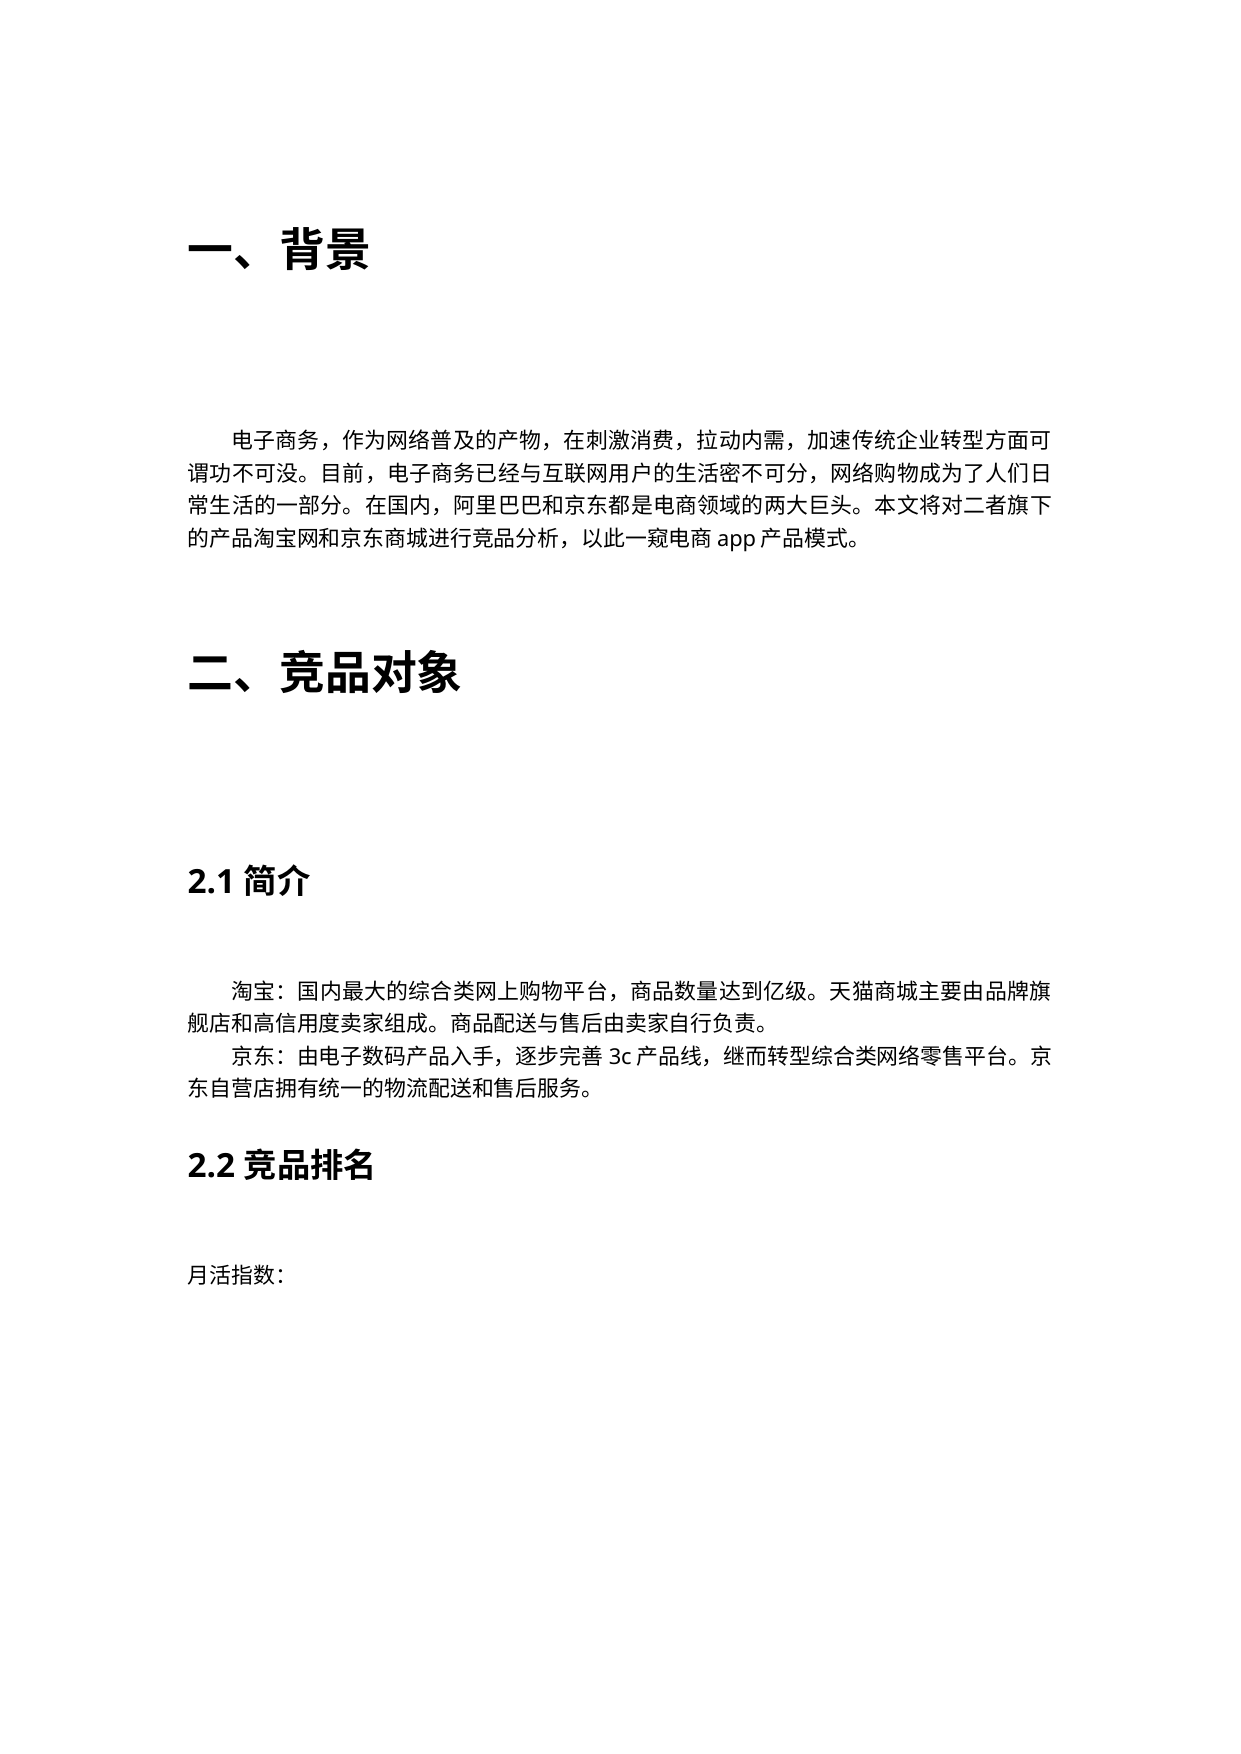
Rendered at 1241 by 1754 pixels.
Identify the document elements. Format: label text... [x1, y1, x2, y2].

text 电子商务，作为网络普及的产物，在刺激消费，拉动内需，加速传统企业转型方面可谓功不可没。目前，电子商务已经与互联网用户的生活密不可分，网络购物成为了人们日常生活的一部分。在国内，阿里巴巴和京东都是电商领域的两大巨头。本文将对二者旗下的产品淘宝网和京东商城进行竞品分析，以此一窥电商app产品模式。 [187, 423, 1053, 553]
subtitle 2.2 竞品排名 [187, 1131, 1053, 1196]
subtitle 一、背景 [187, 197, 1053, 295]
text 月活指数： [187, 1258, 1053, 1291]
subtitle 2.1 简介 [187, 846, 1053, 911]
subtitle 二、竞品对象 [187, 621, 1053, 718]
text 京东：由电子数码产品入手，逐步完善3c产品线，继而转型综合类网络零售平台。京东自营店拥有统一的物流配送和售后服务。 [187, 1038, 1053, 1103]
text 淘宝：国内最大的综合类网上购物平台，商品数量达到亿级。天猫商城主要由品牌旗舰店和高信用度卖家组成。商品配送与售后由卖家自行负责。 [187, 973, 1053, 1038]
